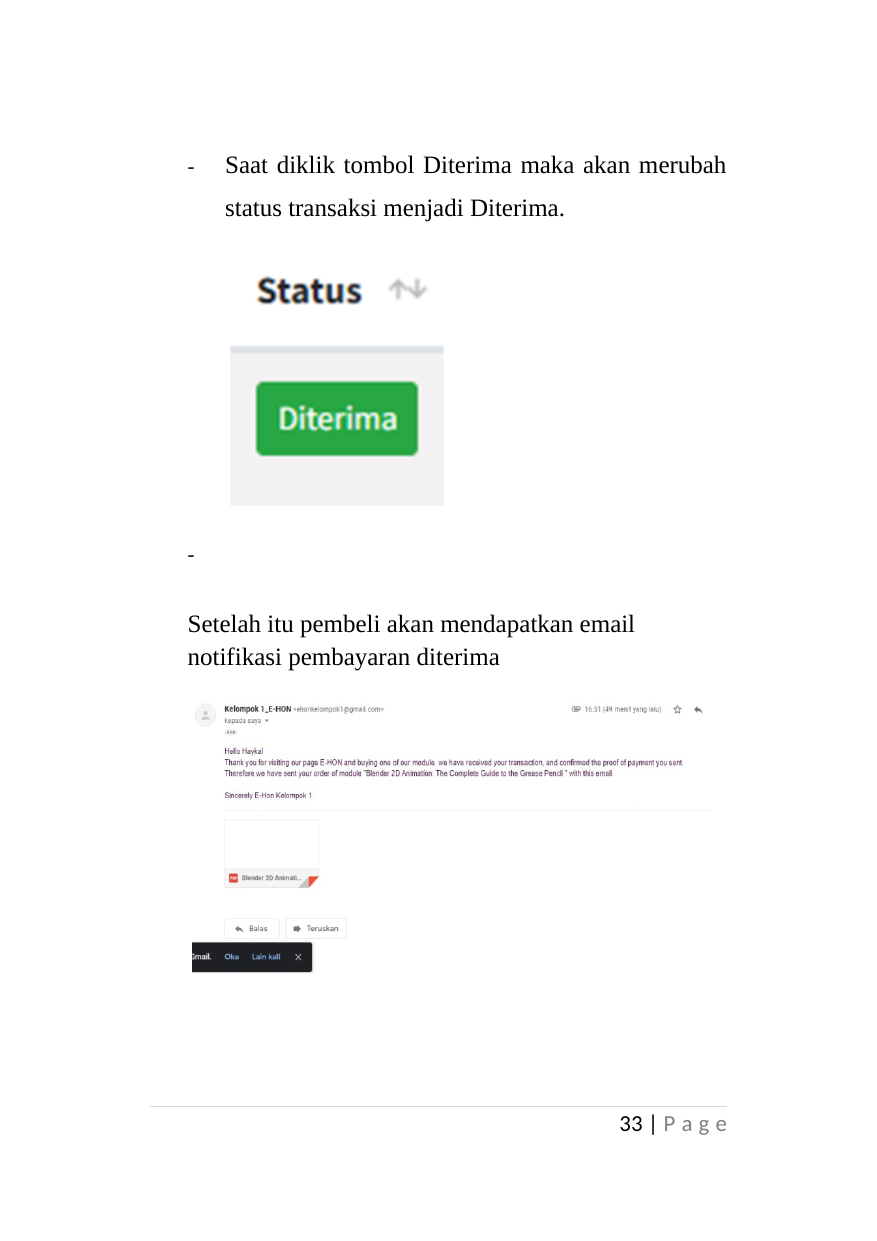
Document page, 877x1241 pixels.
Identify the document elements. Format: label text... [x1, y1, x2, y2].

picture [190, 696, 712, 972]
list Saat diklik tombol Diterima maka akan merubah status transaksi menjadi Diterima. [187, 150, 727, 222]
picture [228, 240, 444, 502]
text Setelah itu pembeli akan mendapatkan email notifikasi pembayaran diterima [187, 609, 727, 671]
